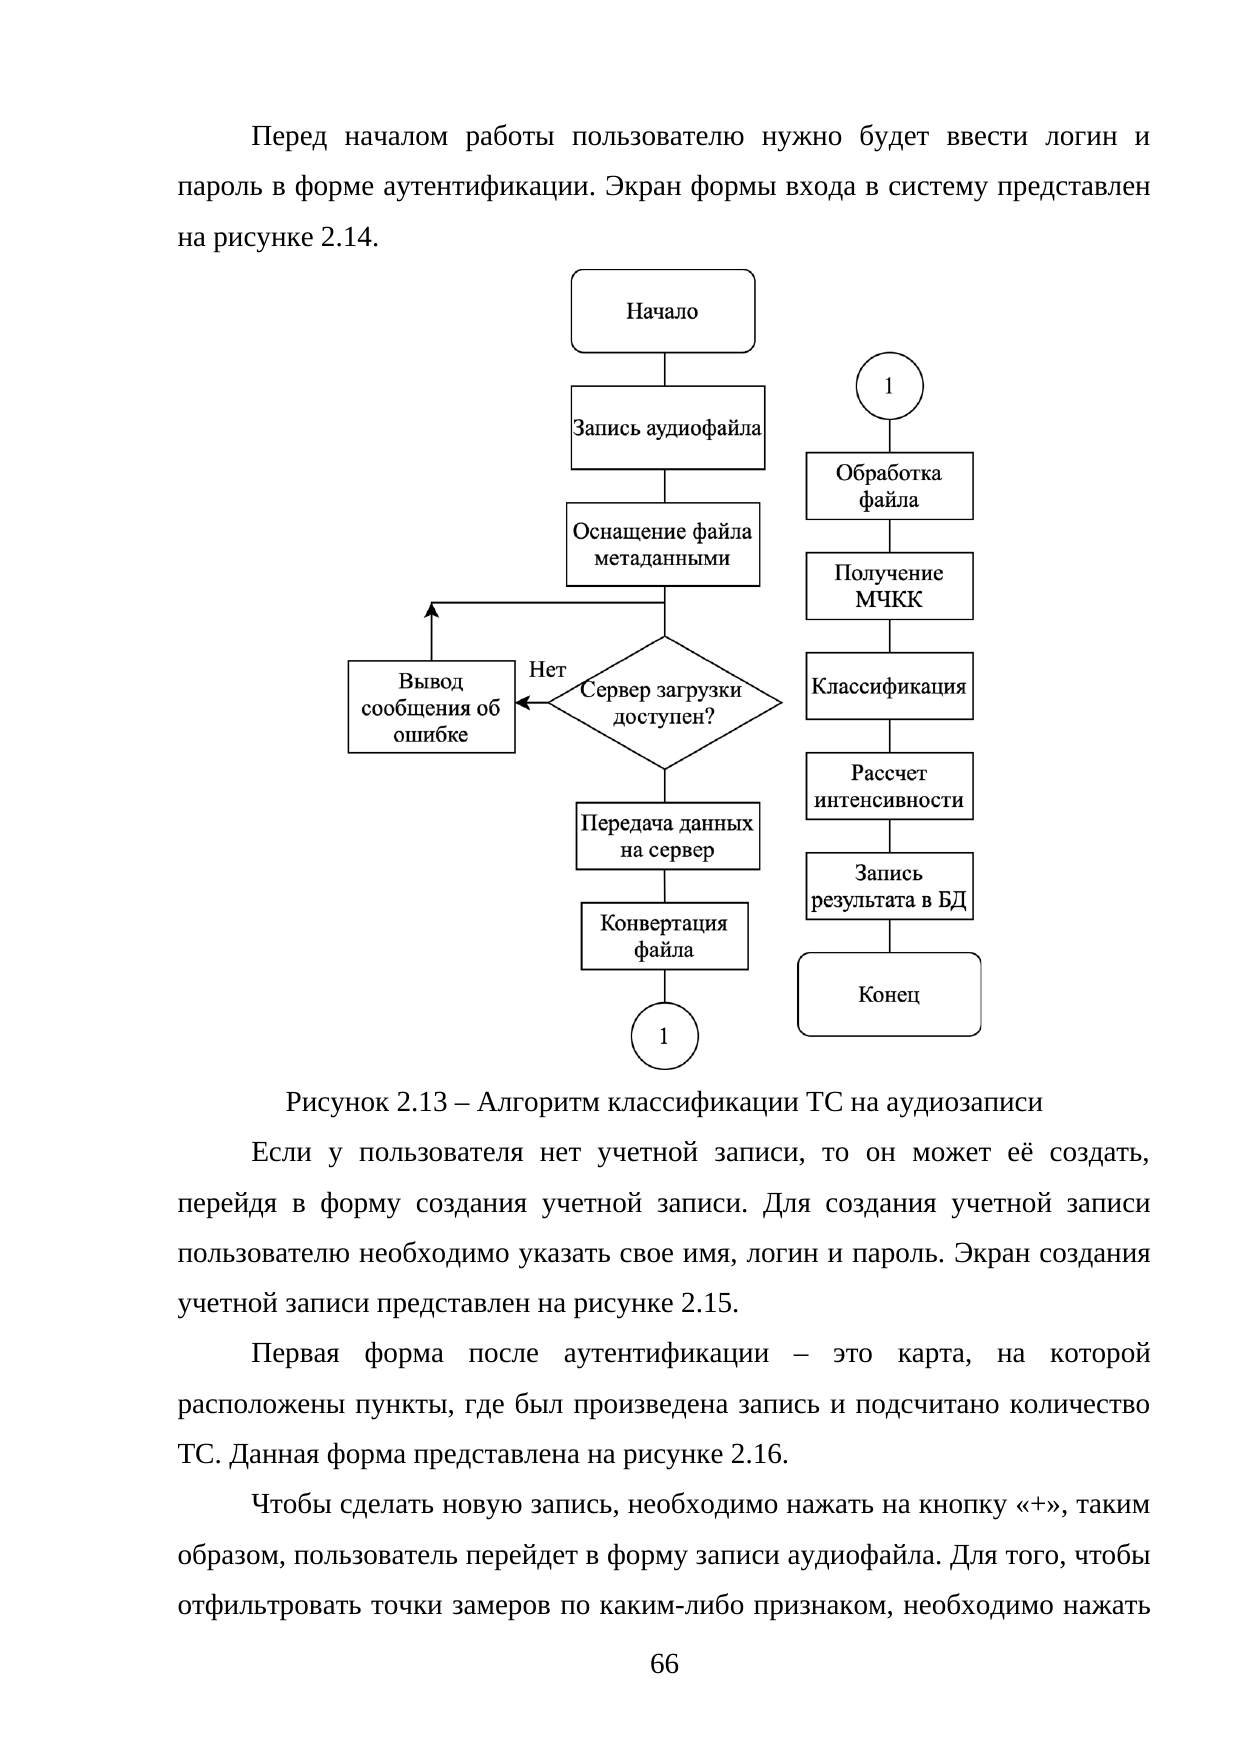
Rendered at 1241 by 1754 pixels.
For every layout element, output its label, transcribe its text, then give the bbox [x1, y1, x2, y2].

text Если у пользователя нет учетной записи, то он может её создать, перейдя в форму создания учетной записи. Для создания учетной записи пользователю необходимо указать свое имя, логин и пароль. Экран создания учетной записи представлен на рисунке 2.15. [177, 1134, 1152, 1319]
text Перед началом работы пользователю нужно будет ввести логин и пароль в форме аутентификации. Экран формы входа в систему представлен на рисунке 2.14. [177, 118, 1152, 252]
text Первая форма после аутентификации – это карта, на которой расположены пункты, где был произведена запись и подсчитано количество ТС. Данная форма представлена на рисунке 2.16. [177, 1336, 1152, 1470]
picture [347, 269, 982, 1070]
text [177, 1487, 1152, 1621]
text Рисунок 2.13 – Алгоритм классификации ТС на аудиозаписи [177, 1084, 1152, 1118]
